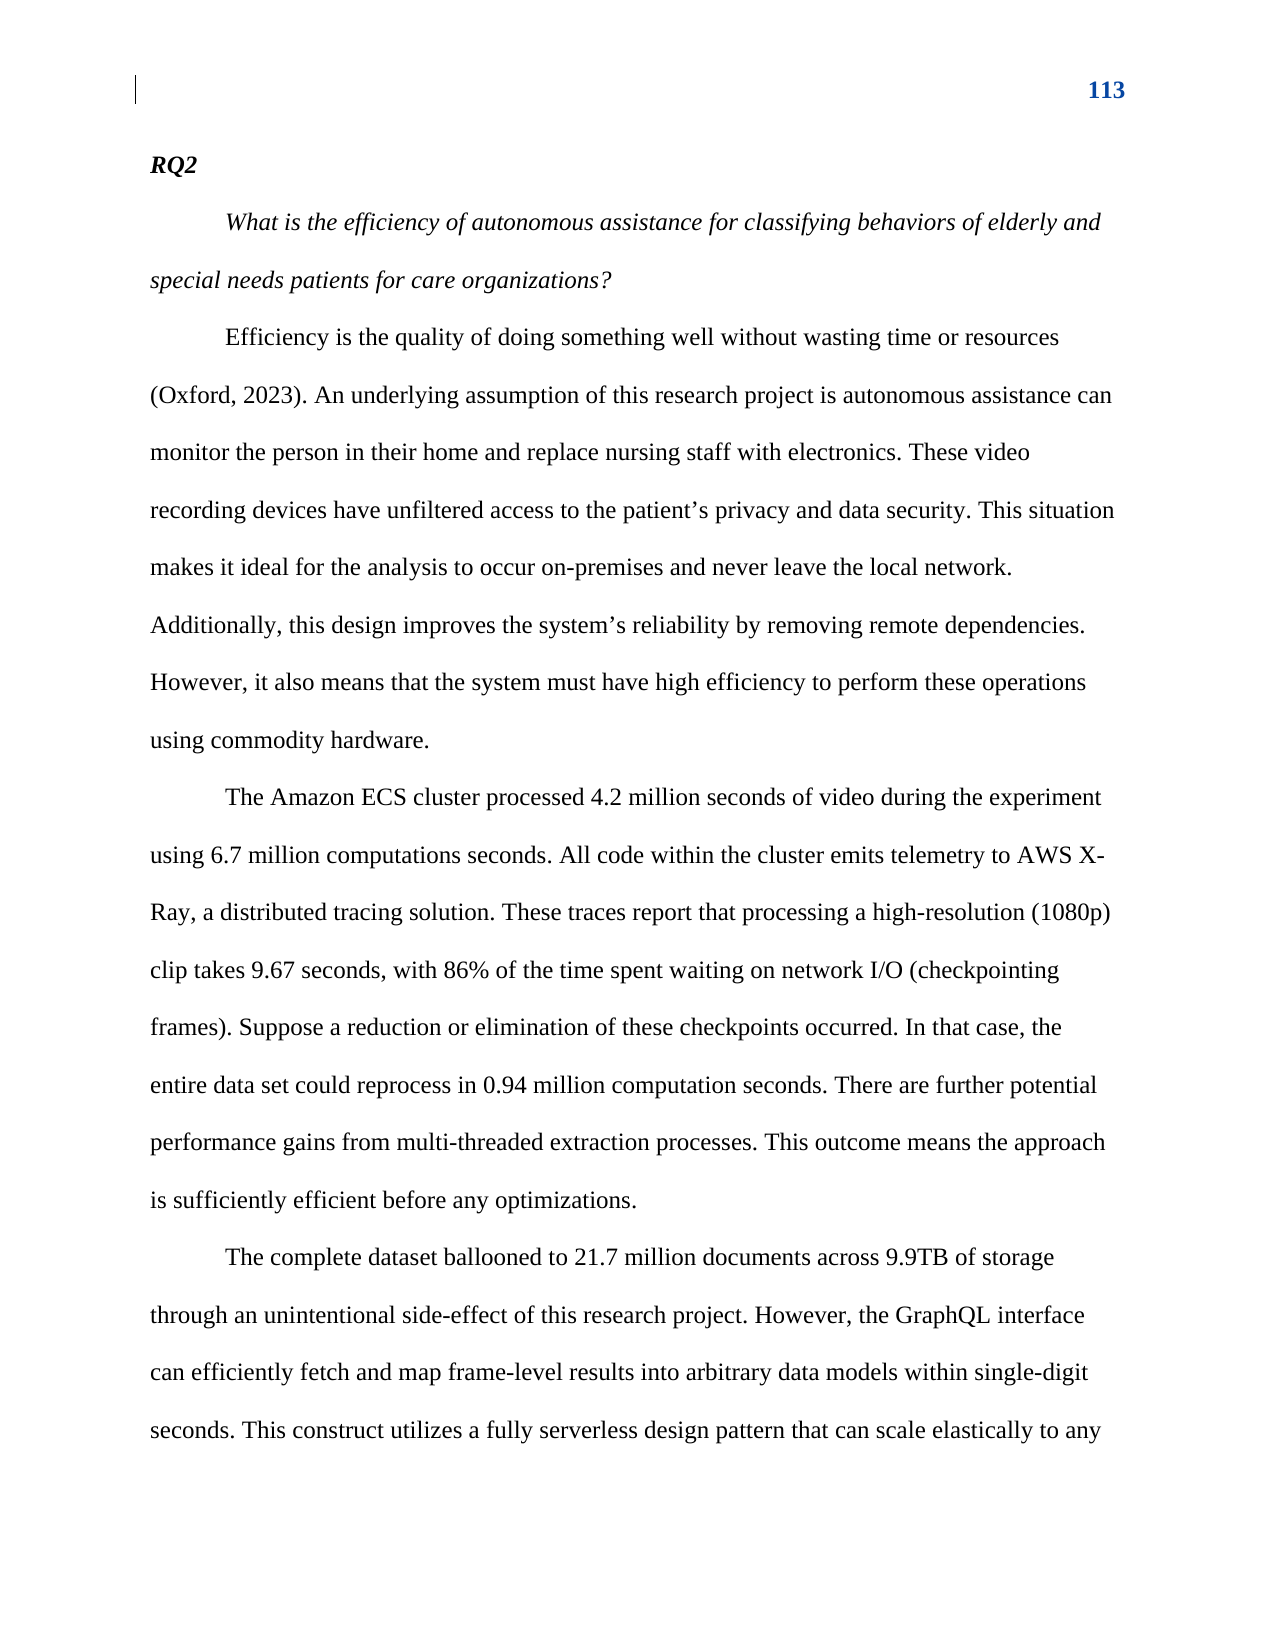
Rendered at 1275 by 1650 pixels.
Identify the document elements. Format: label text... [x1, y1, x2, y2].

text The Amazon ECS cluster processed 4.2 million seconds of video during the experiment using 6.7 million computations seconds. All code within the cluster emits telemetry to AWS X-Ray, a distributed tracing solution. These traces report that processing a high-resolution (1080p) clip takes 9.67 seconds, with 86% of the time spent waiting on network I/O (checkpointing frames). Suppose a reduction or elimination of these checkpoints occurred. In that case, the entire data set could reprocess in 0.94 million computation seconds. There are further potential performance gains from multi-threaded extraction processes. This outcome means the approach is sufficiently efficient before any optimizations. [150, 782, 1125, 1214]
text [150, 1242, 1125, 1444]
text Efficiency is the quality of doing something well without wasting time or resources. An underlying assumption of this research project is autonomous assistance can monitor the person in their home and replace nursing staff with electronics. These video recording devices have unfiltered access to the patient’s privacy and data security. This situation makes it ideal for the analysis to occur on-premises and never leave the local network. Additionally, this design improves the system’s reliability by removing remote dependencies. However, it also means that the system must have high efficiency to perform these operations using commodity hardware. [150, 322, 1125, 754]
text What is the efficiency of autonomous assistance for classifying behaviors of elderly and special needs patients for care organizations? [150, 207, 1125, 294]
subtitle RQ2 [150, 150, 1125, 179]
